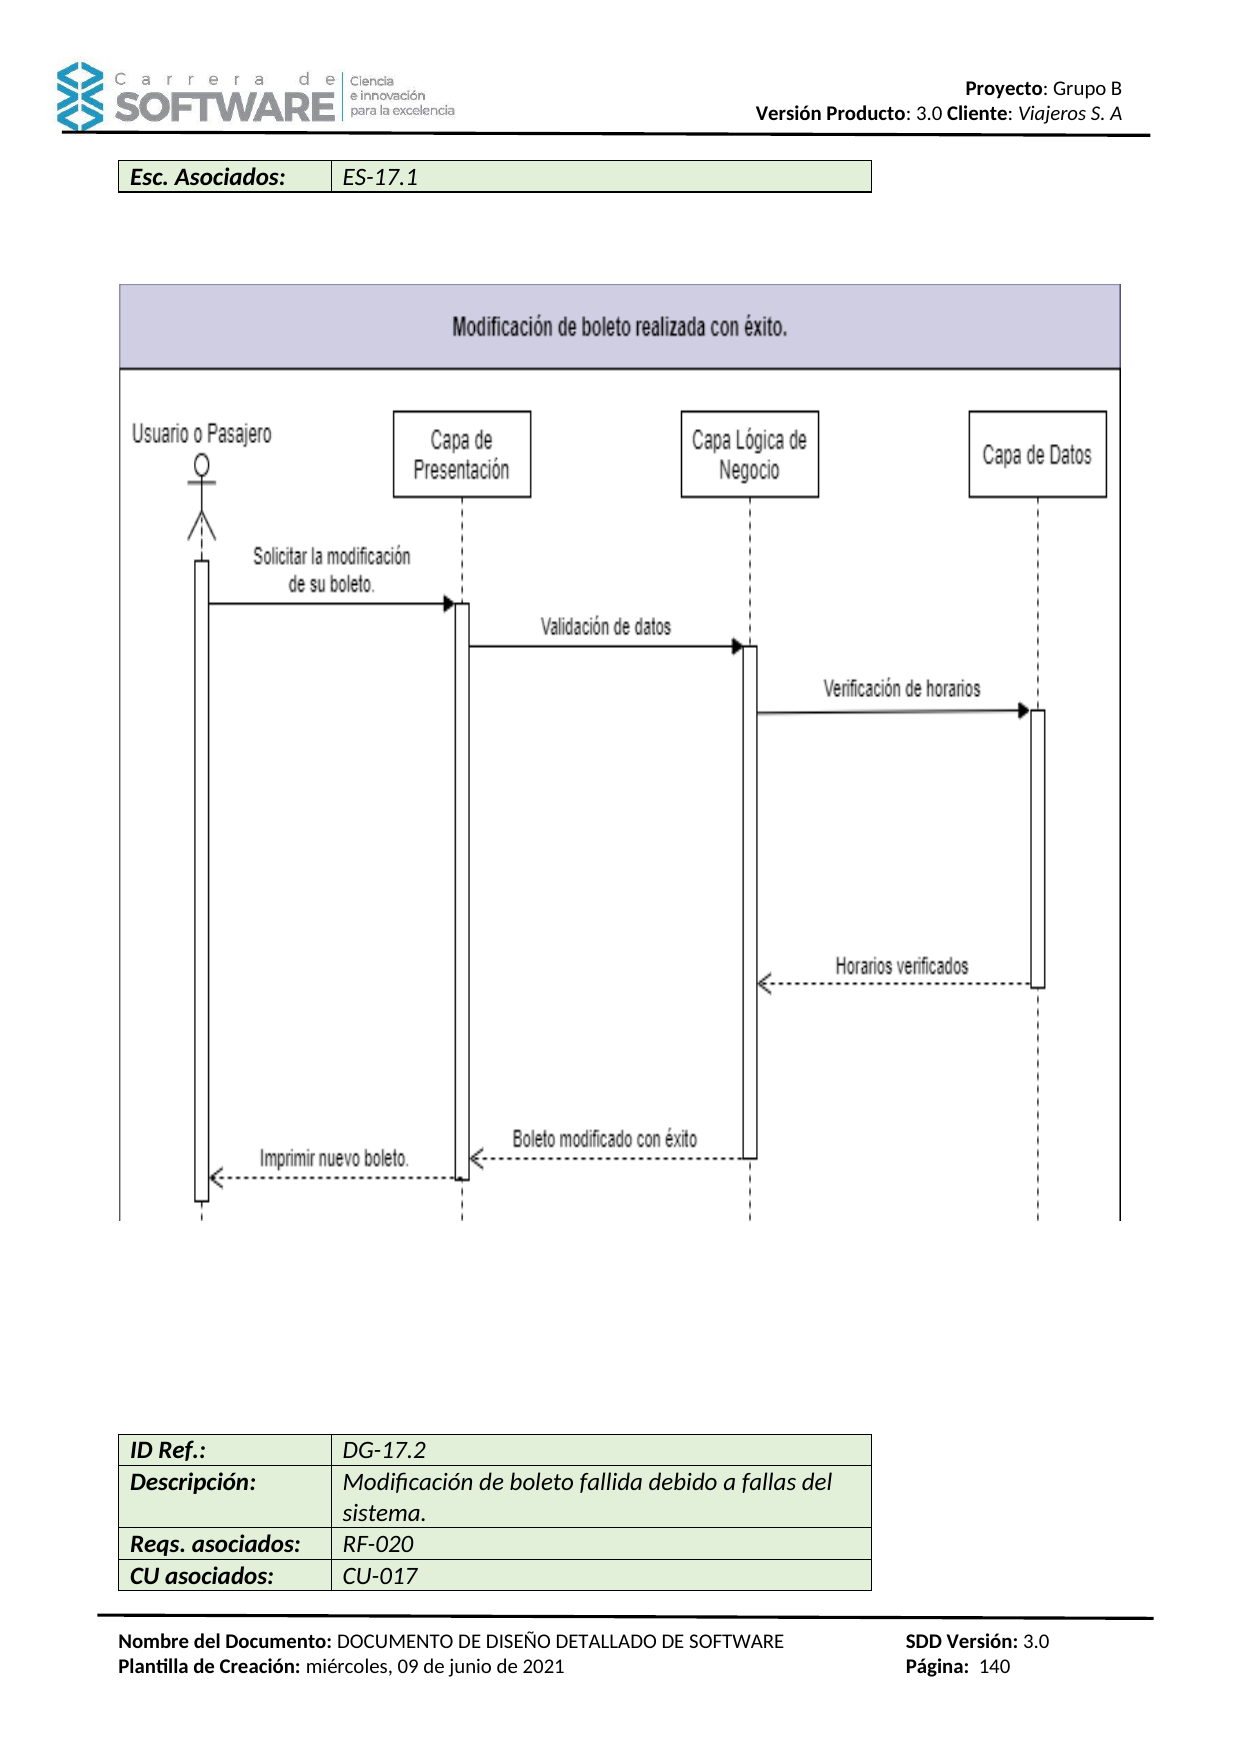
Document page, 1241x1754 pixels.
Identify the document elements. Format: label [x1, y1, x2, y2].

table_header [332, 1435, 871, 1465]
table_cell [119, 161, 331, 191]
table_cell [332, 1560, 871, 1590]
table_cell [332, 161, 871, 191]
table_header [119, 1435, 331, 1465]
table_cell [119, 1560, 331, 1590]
picture [119, 284, 1121, 1221]
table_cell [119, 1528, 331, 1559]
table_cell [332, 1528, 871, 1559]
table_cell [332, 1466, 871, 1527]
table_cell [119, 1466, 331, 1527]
picture [46, 46, 461, 154]
